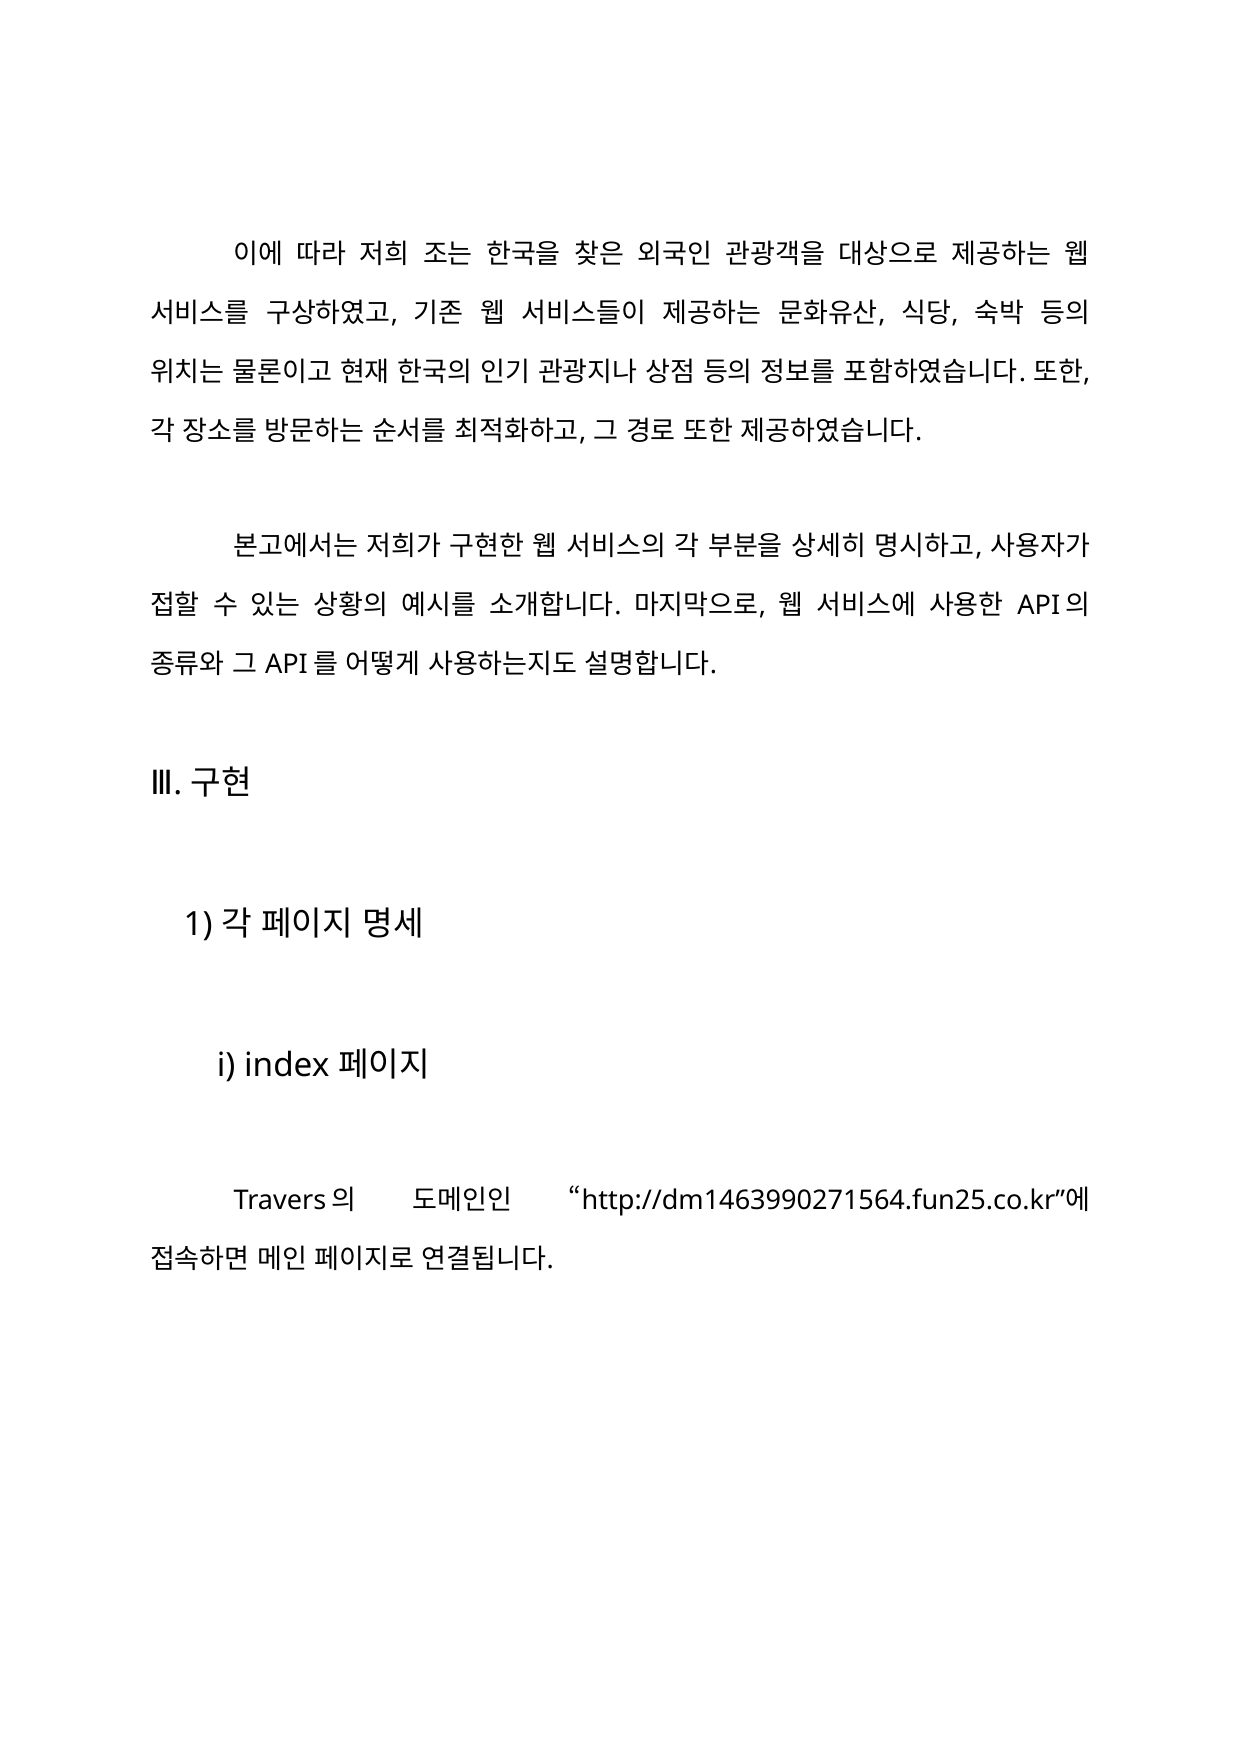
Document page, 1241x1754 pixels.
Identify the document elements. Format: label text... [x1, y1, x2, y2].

text 본고에서는 저희가 구현한 웹 서비스의 각 부분을 상세히 명시하고, 사용자가 접할 수 있는 상황의 예시를 소개합니다. 마지막으로, 웹 서비스에 사용한 API의 종류와 그 API를 어떻게 사용하는지도 설명합니다. [150, 524, 1090, 681]
text i) index 페이지 [150, 1037, 1090, 1086]
text 이에 따라 저희 조는 한국을 찾은 외국인 관광객을 대상으로 제공하는 웹 서비스를 구상하였고, 기존 웹 서비스들이 제공하는 문화유산, 식당, 숙박 등의 위치는 물론이고 현재 한국의 인기 관광지나 상점 등의 정보를 포함하였습니다. 또한, 각 장소를 방문하는 순서를 최적화하고, 그 경로 또한 제공하였습니다. [150, 232, 1090, 449]
text 1) 각 페이지 명세 [150, 897, 1090, 945]
text Ⅲ. 구현 [150, 756, 1090, 804]
text Travers의 도메인인 “http://dm1463990271564.fun25.co.kr”에 접속하면 메인 페이지로 연결됩니다. [150, 1178, 1090, 1276]
